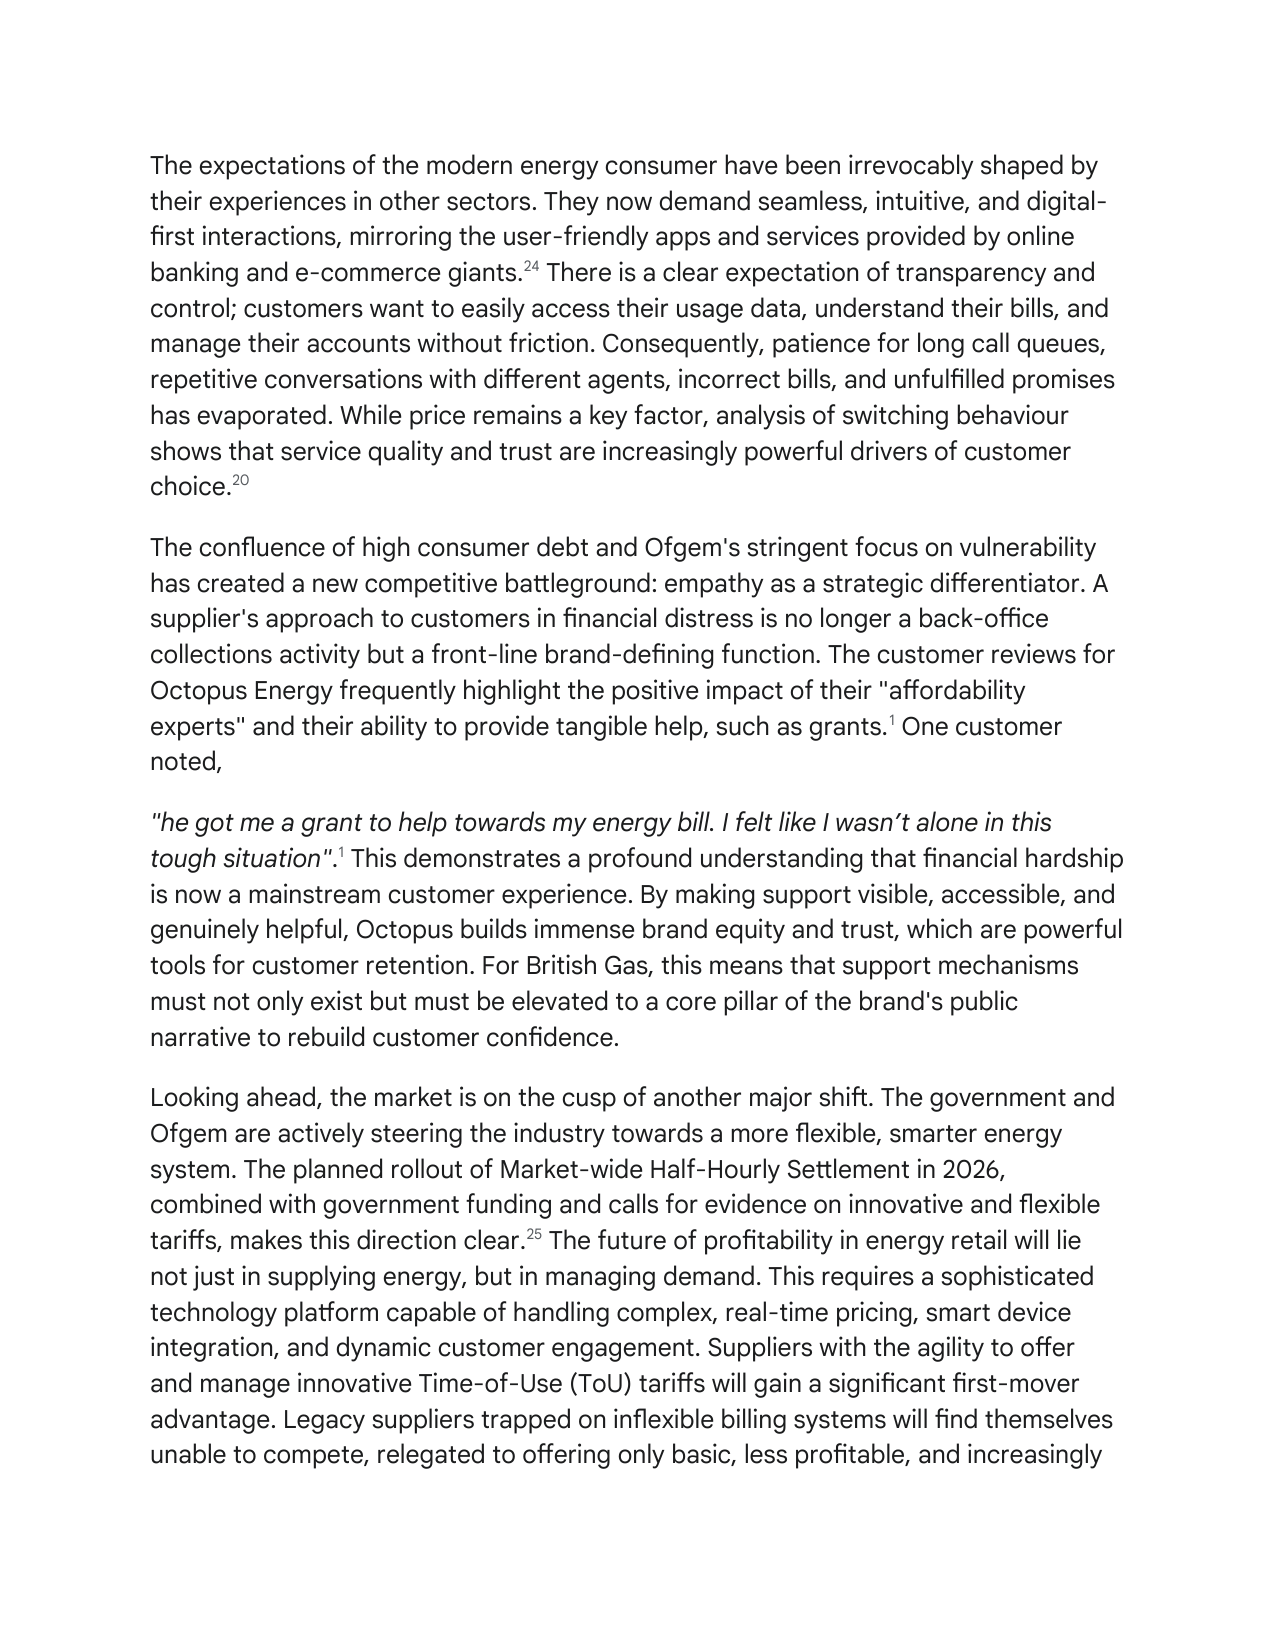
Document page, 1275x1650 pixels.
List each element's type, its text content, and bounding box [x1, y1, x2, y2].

text "he got me a grant to help towards my energy bill. I felt like I wasn’t alone in this tough situation".1 This demonstrates a profound understanding that financial hardship is now a mainstream customer experience. By making support visible, accessible, and genuinely helpful, Octopus builds immense brand equity and trust, which are powerful tools for customer retention. For British Gas, this means that support mechanisms must not only exist but must be elevated to a core pillar of the brand's public narrative to rebuild customer confidence. [150, 807, 1125, 1053]
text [150, 1082, 1125, 1471]
text The confluence of high consumer debt and Ofgem's stringent focus on vulnerability has created a new competitive battleground: empathy as a strategic differentiator. A supplier's approach to customers in financial distress is no longer a back-office collections activity but a front-line brand-defining function. The customer reviews for Octopus Energy frequently highlight the positive impact of their "affordability experts" and their ability to provide tangible help, such as grants.1 One customer noted, [150, 532, 1125, 778]
text The expectations of the modern energy consumer have been irrevocably shaped by their experiences in other sectors. They now demand seamless, intuitive, and digital-first interactions, mirroring the user-friendly apps and services provided by online banking and e-commerce giants.24 There is a clear expectation of transparency and control; customers want to easily access their usage data, understand their bills, and manage their accounts without friction. Consequently, patience for long call queues, repetitive conversations with different agents, incorrect bills, and unfulfilled promises has evaporated. While price remains a key factor, analysis of switching behaviour shows that service quality and trust are increasingly powerful drivers of customer choice.20 [150, 150, 1125, 503]
